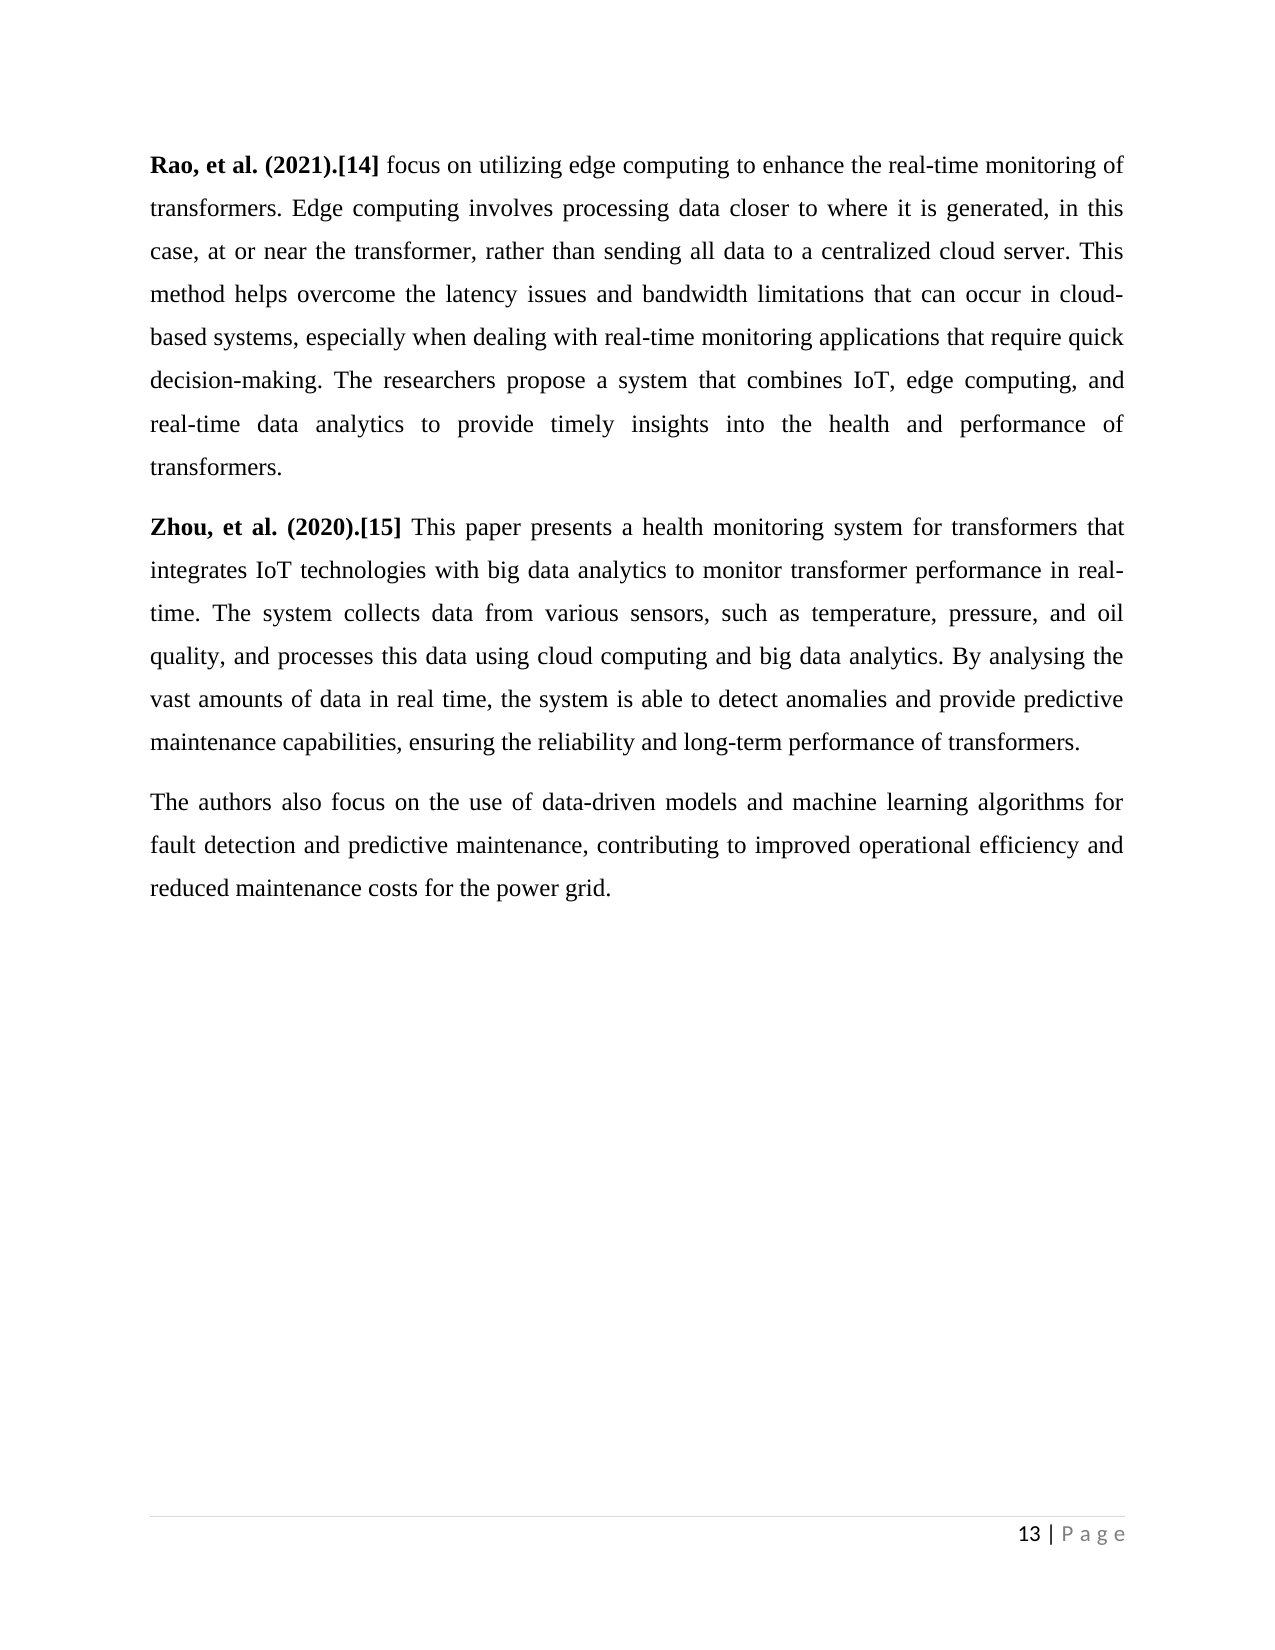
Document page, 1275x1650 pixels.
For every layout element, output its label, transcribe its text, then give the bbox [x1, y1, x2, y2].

text Zhou, et al. (2020).[15] This paper presents a health monitoring system for transformers that integrates IoT technologies with big data analytics to monitor transformer performance in real-time. The system collects data from various sensors, such as temperature, pressure, and oil quality, and processes this data using cloud computing and big data analytics. By analysing the vast amounts of data in real time, the system is able to detect anomalies and provide predictive maintenance capabilities, ensuring the reliability and long-term performance of transformers. [150, 512, 1125, 756]
text Rao, et al. (2021).[14] focus on utilizing edge computing to enhance the real-time monitoring of transformers. Edge computing involves processing data closer to where it is generated, in this case, at or near the transformer, rather than sending all data to a centralized cloud server. This method helps overcome the latency issues and bandwidth limitations that can occur in cloud-based systems, especially when dealing with real-time monitoring applications that require quick decision-making. The researchers propose a system that combines IoT, edge computing, and real-time data analytics to provide timely insights into the health and performance of transformers. [150, 150, 1125, 481]
text The authors also focus on the use of data-driven models and machine learning algorithms for fault detection and predictive maintenance, contributing to improved operational efficiency and reduced maintenance costs for the power grid. [150, 787, 1125, 902]
